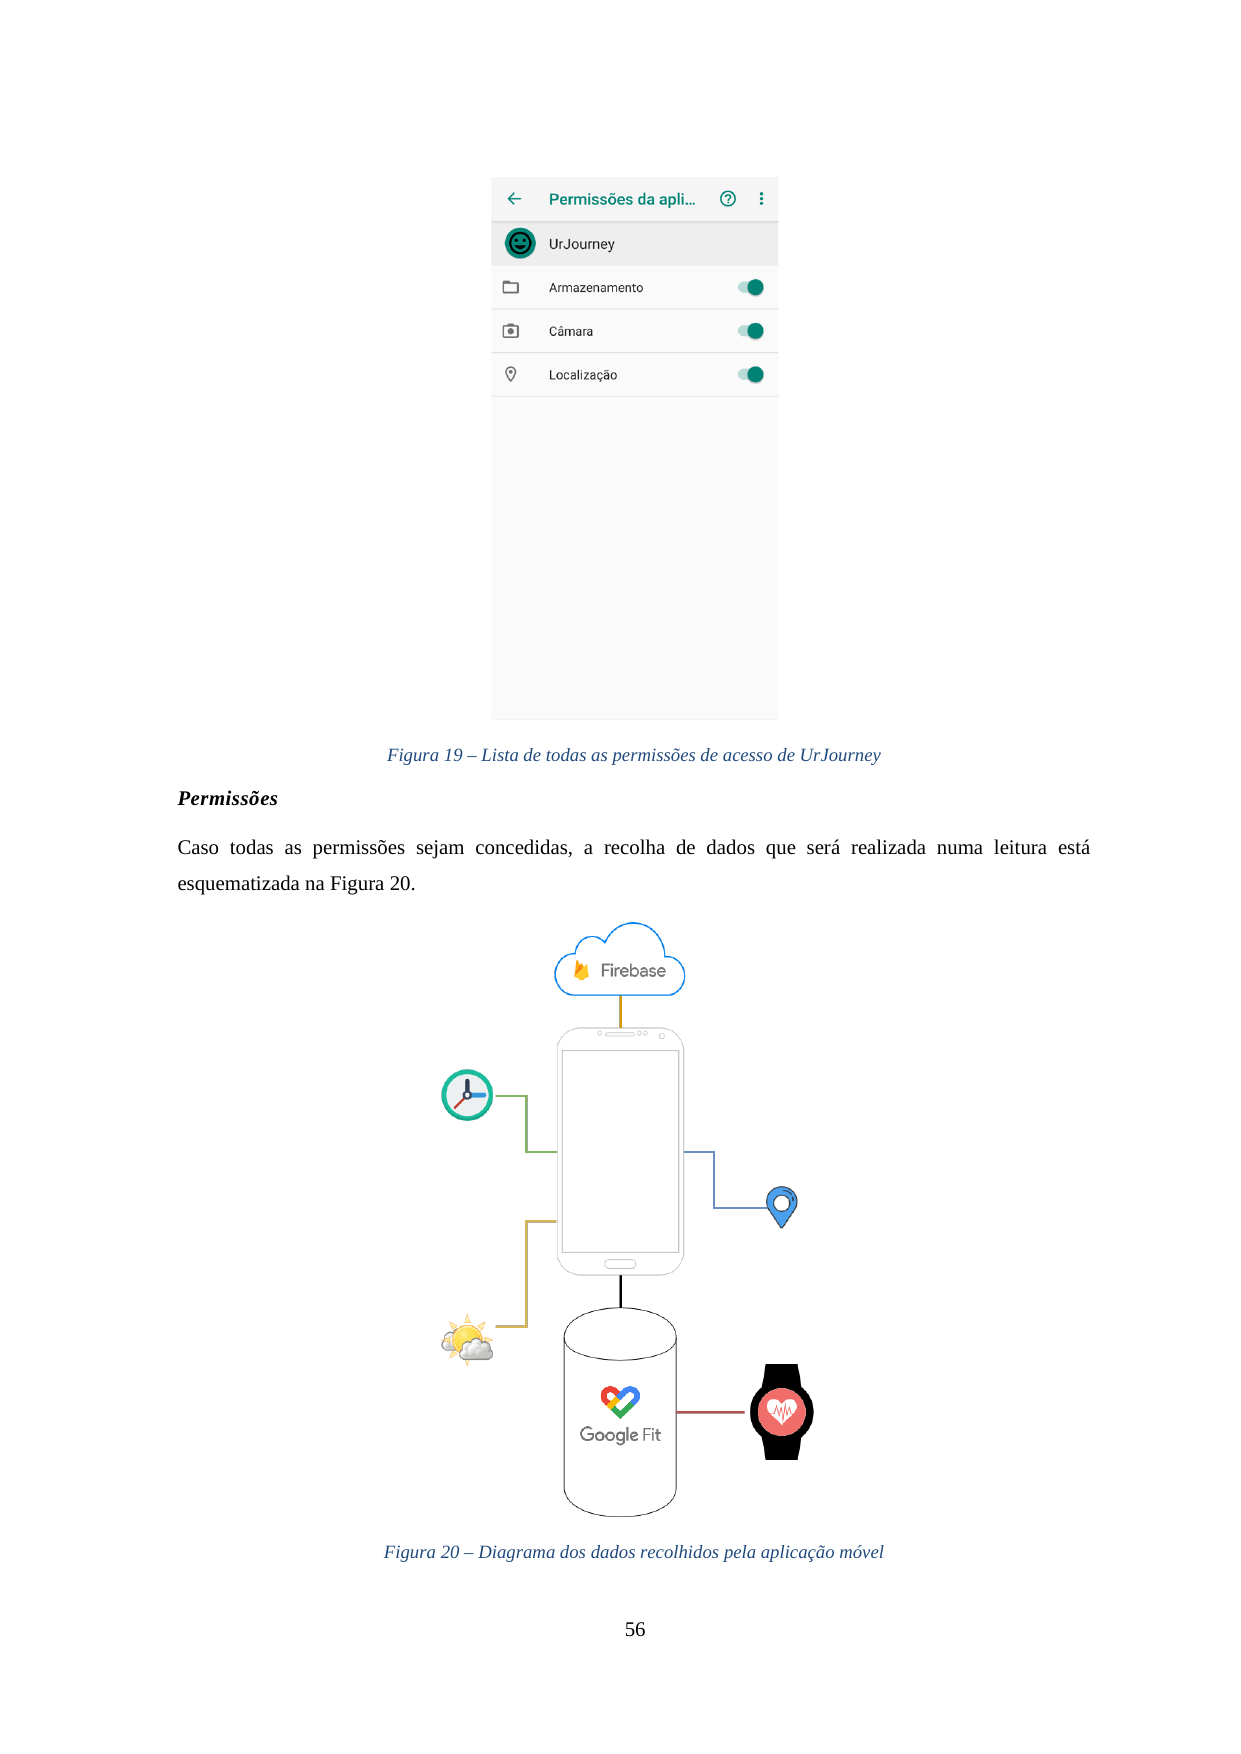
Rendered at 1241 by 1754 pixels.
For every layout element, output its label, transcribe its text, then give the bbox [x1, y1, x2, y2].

text Figura 19 – Lista de todas as permissões de acesso de UrJourney [177, 744, 1092, 765]
text Caso todas as permissões sejam concedidas, a recolha de dados que será realizada numa leitura está esquematizada na Figura 20. [177, 835, 1092, 895]
text Permissões [177, 786, 1092, 810]
text Figura 20 – Diagrama dos dados recolhidos pela aplicação móvel [177, 1541, 1092, 1563]
picture [491, 177, 779, 720]
picture [439, 919, 830, 1517]
